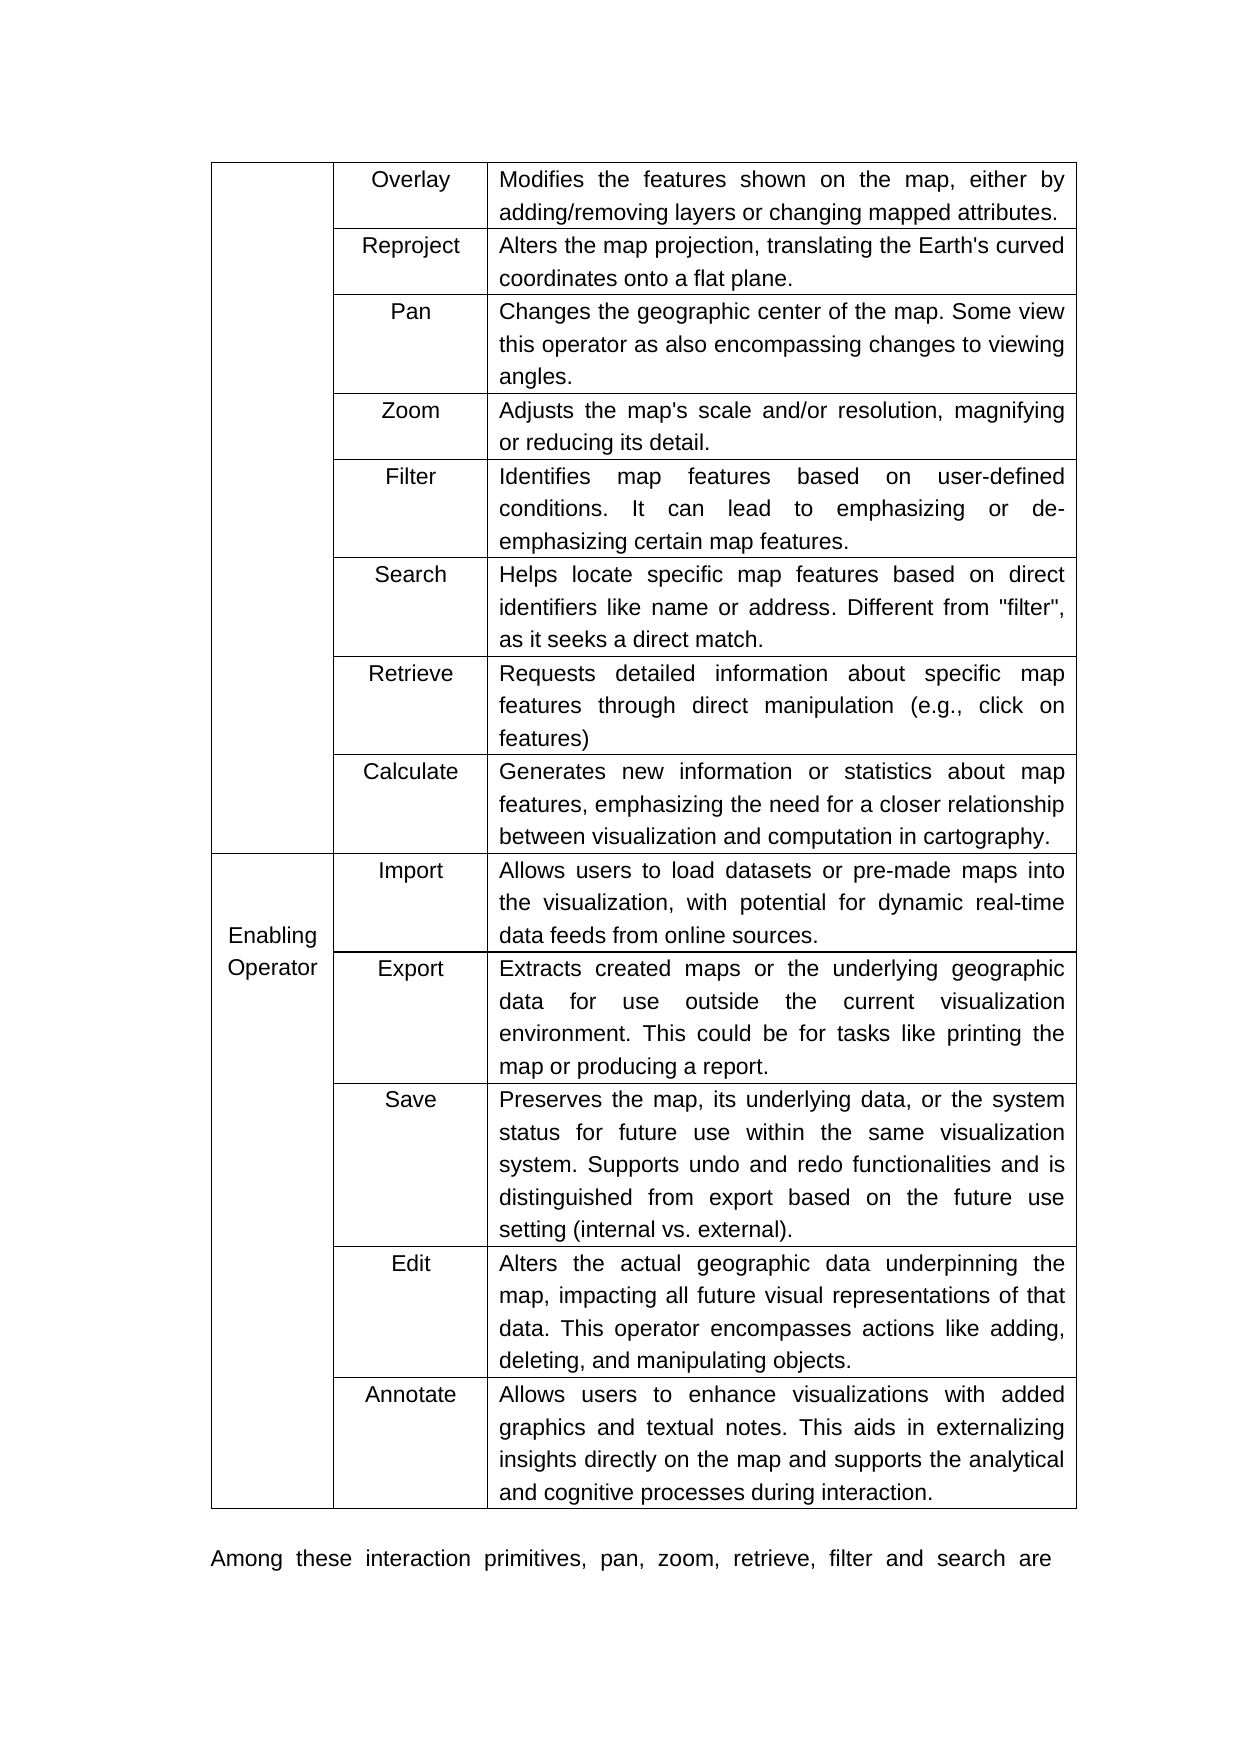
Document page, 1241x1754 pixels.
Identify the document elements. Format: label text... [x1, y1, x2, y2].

table_cell Requests detailed information about specific map features through direct manipulation (e.g., click on features) [488, 657, 1076, 754]
table_cell Allows users to enhance visualizations with added graphics and textual notes. This aids in externalizing insights directly on the map and supports the analytical and cognitive processes during interaction. [488, 1378, 1076, 1508]
table_cell Alters the map projection, translating the Earth's curved coordinates onto a flat plane. [488, 229, 1076, 294]
table_cell Alters the actual geographic data underpinning the map, impacting all future visual representations of that data. This operator encompasses actions like adding, deleting, and manipulating objects. [488, 1247, 1076, 1377]
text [210, 1542, 1053, 1574]
table_cell Reproject [334, 229, 487, 294]
table_cell Search [334, 558, 487, 656]
table_cell Preserves the map, its underlying data, or the system status for future use within the same visualization system. Supports undo and redo functionalities and is distinguished from export based on the future use setting (internal vs. external). [488, 1084, 1076, 1246]
table_cell Identifies map features based on user-defined conditions. It can lead to emphasizing or de-emphasizing certain map features. [488, 460, 1076, 557]
table_cell Overlay [334, 163, 487, 228]
table_cell Helps locate specific map features based on direct identifiers like name or address. Different from "filter", as it seeks a direct match. [488, 558, 1076, 656]
table_cell Retrieve [334, 657, 487, 754]
table_cell Generates new information or statistics about map features, emphasizing the need for a closer relationship between visualization and computation in cartography. [488, 755, 1076, 853]
table_cell Calculate [334, 755, 487, 853]
table_cell Export [334, 953, 487, 1082]
table_cell Edit [334, 1247, 487, 1377]
table_cell Zoom [334, 394, 487, 459]
table_cell Annotate [334, 1378, 487, 1508]
table_cell Modifies the features shown on the map, either by adding/removing layers or changing mapped attributes. [488, 163, 1076, 228]
table_cell Import [334, 854, 487, 951]
table_cell Save [334, 1084, 487, 1246]
table_cell Allows users to load datasets or pre-made maps into the visualization, with potential for dynamic real-time data feeds from online sources. [488, 854, 1076, 951]
table_cell Filter [334, 460, 487, 557]
table_cell Extracts created maps or the underlying geographic data for use outside the current visualization environment. This could be for tasks like printing the map or producing a report. [488, 953, 1076, 1082]
table_cell Adjusts the map's scale and/or resolution, magnifying or reducing its detail. [488, 394, 1076, 459]
table_cell Enabling Operator [212, 854, 333, 1508]
table_cell Pan [334, 295, 487, 393]
table_cell Changes the geographic center of the map. Some view this operator as also encompassing changes to viewing angles. [488, 295, 1076, 393]
